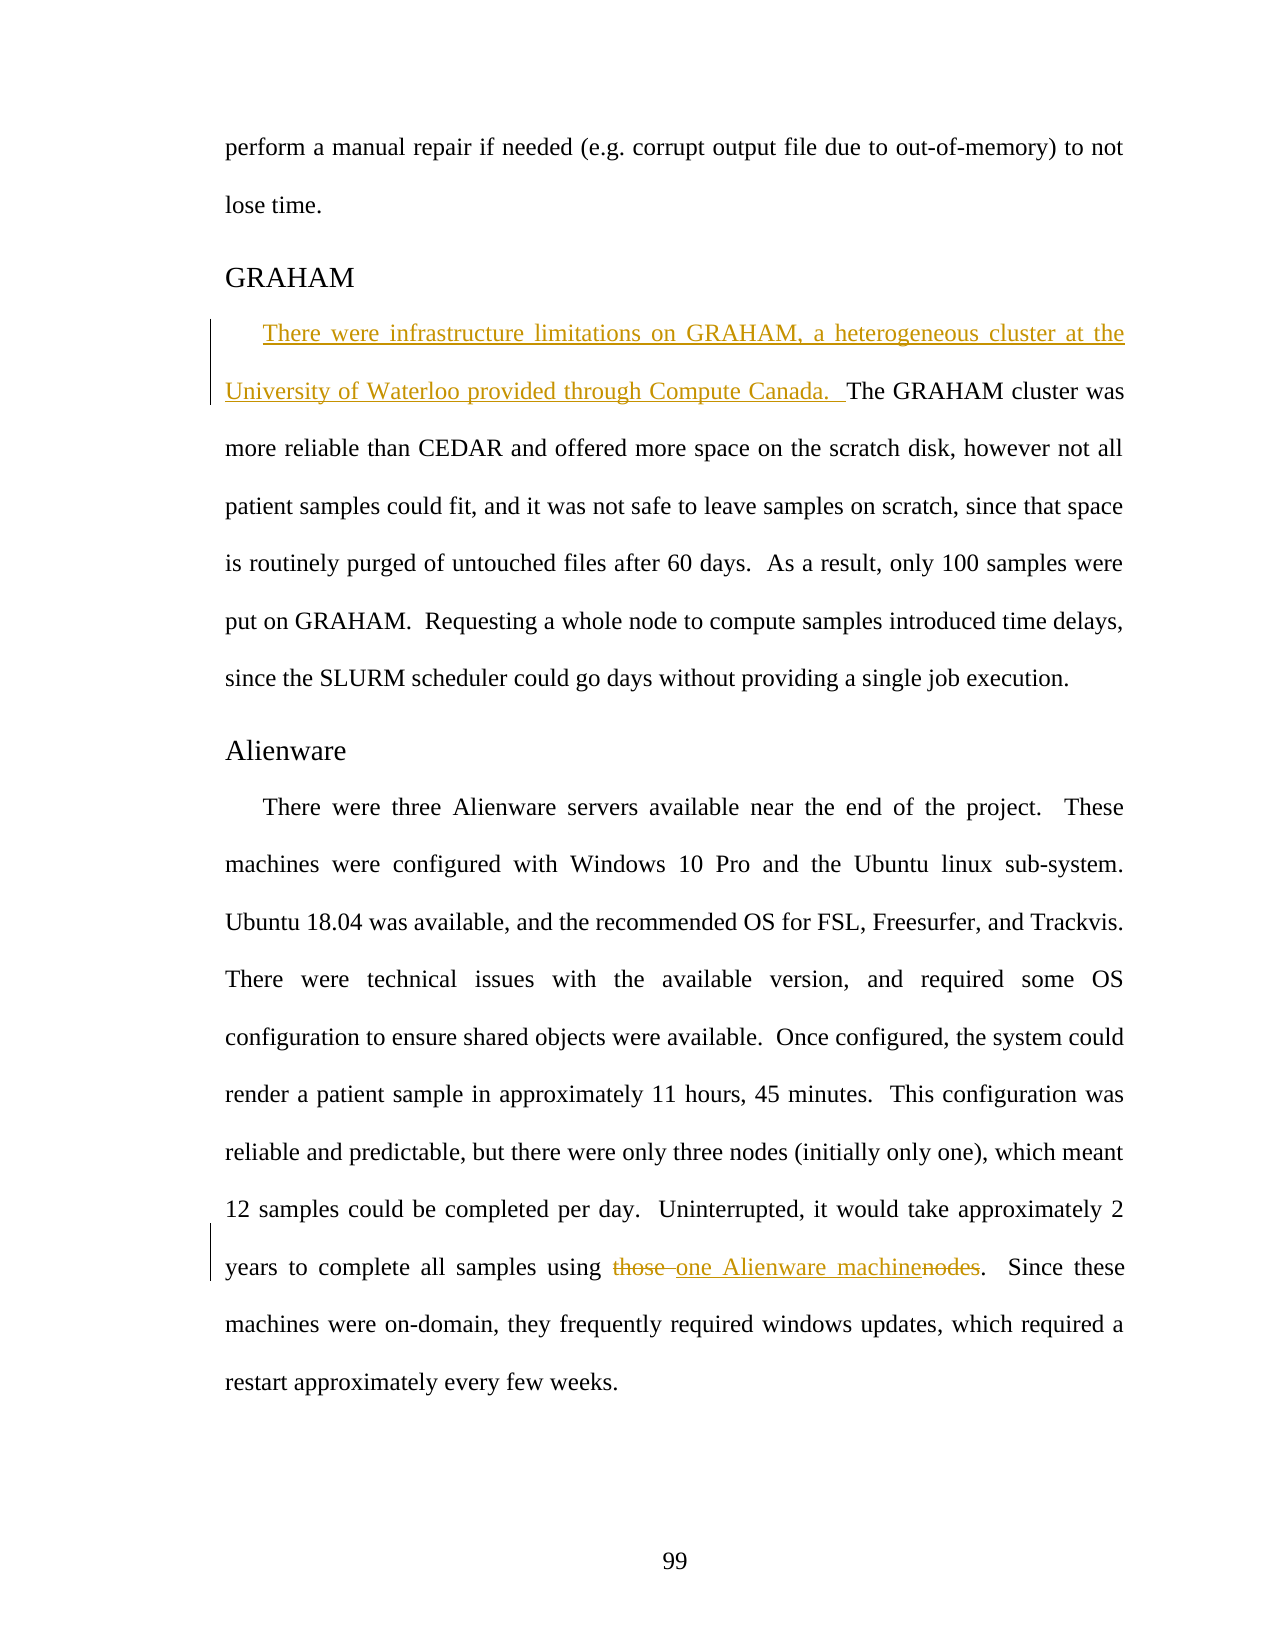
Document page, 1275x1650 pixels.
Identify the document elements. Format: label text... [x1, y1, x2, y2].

subtitle Alienware [225, 733, 1125, 767]
text There were three Alienware servers available near the end of the project. These machines were configured with Windows 10 Pro and the Ubuntu linux sub-system. Ubuntu 18.04 was available, and the recommended OS for FSL, Freesurfer, and Trackvis. There were technical issues with the available version, and required some OS configuration to ensure shared objects were available. Once configured, the system could render a patient sample in approximately 11 hours, 45 minutes. This configuration was reliable and predictable, but there were only three nodes (initially only one), which meant 12 samples could be completed per day. Uninterrupted, it would take approximately 2 years to complete all samples using . Since these machines were on-domain, they frequently required windows updates, which required a restart approximately every few weeks. [225, 792, 1125, 1396]
text The GRAHAM cluster was more reliable than CEDAR and offered more space on the scratch disk, however not all patient samples could fit, and it was not safe to leave samples on scratch, since that space is routinely purged of untouched files after 60 days. As a result, only 100 samples were put on GRAHAM. Requesting a whole node to compute samples introduced time delays, since the SLURM scheduler could go days without providing a single job execution. [225, 318, 1125, 692]
subtitle GRAHAM [225, 260, 1125, 293]
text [225, 132, 1125, 219]
